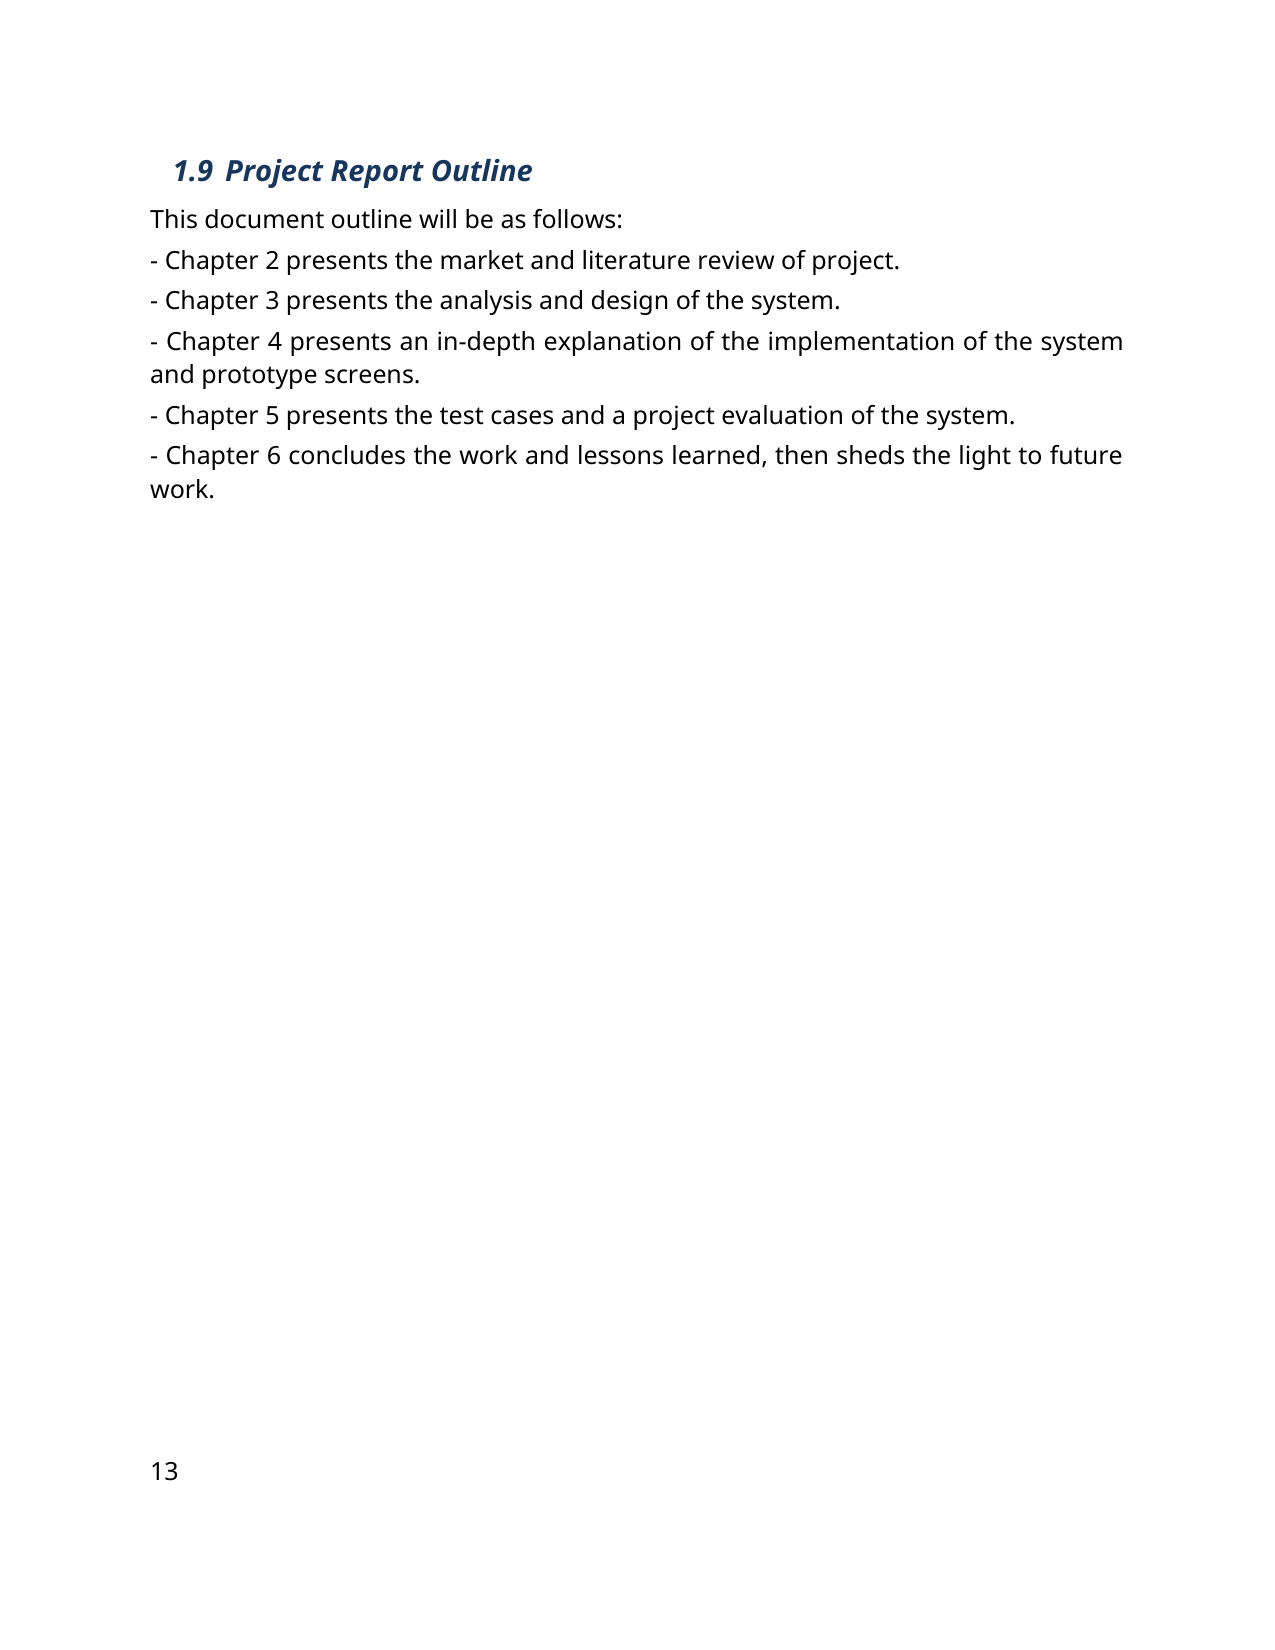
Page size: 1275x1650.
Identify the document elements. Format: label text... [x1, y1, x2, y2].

text - Chapter 4 presents an in-depth explanation of the implementation of the system and prototype screens. [150, 323, 1125, 391]
subtitle Project Report Outline [172, 150, 1125, 190]
text - Chapter 5 presents the test cases and a project evaluation of the system. [150, 397, 1125, 432]
text This document outline will be as follows: [150, 202, 1125, 236]
text - Chapter 2 presents the market and literature review of project. [150, 242, 1125, 277]
text - Chapter 3 presents the analysis and design of the system. [150, 283, 1125, 317]
text - Chapter 6 concludes the work and lessons learned, then sheds the light to future work. [150, 438, 1125, 506]
